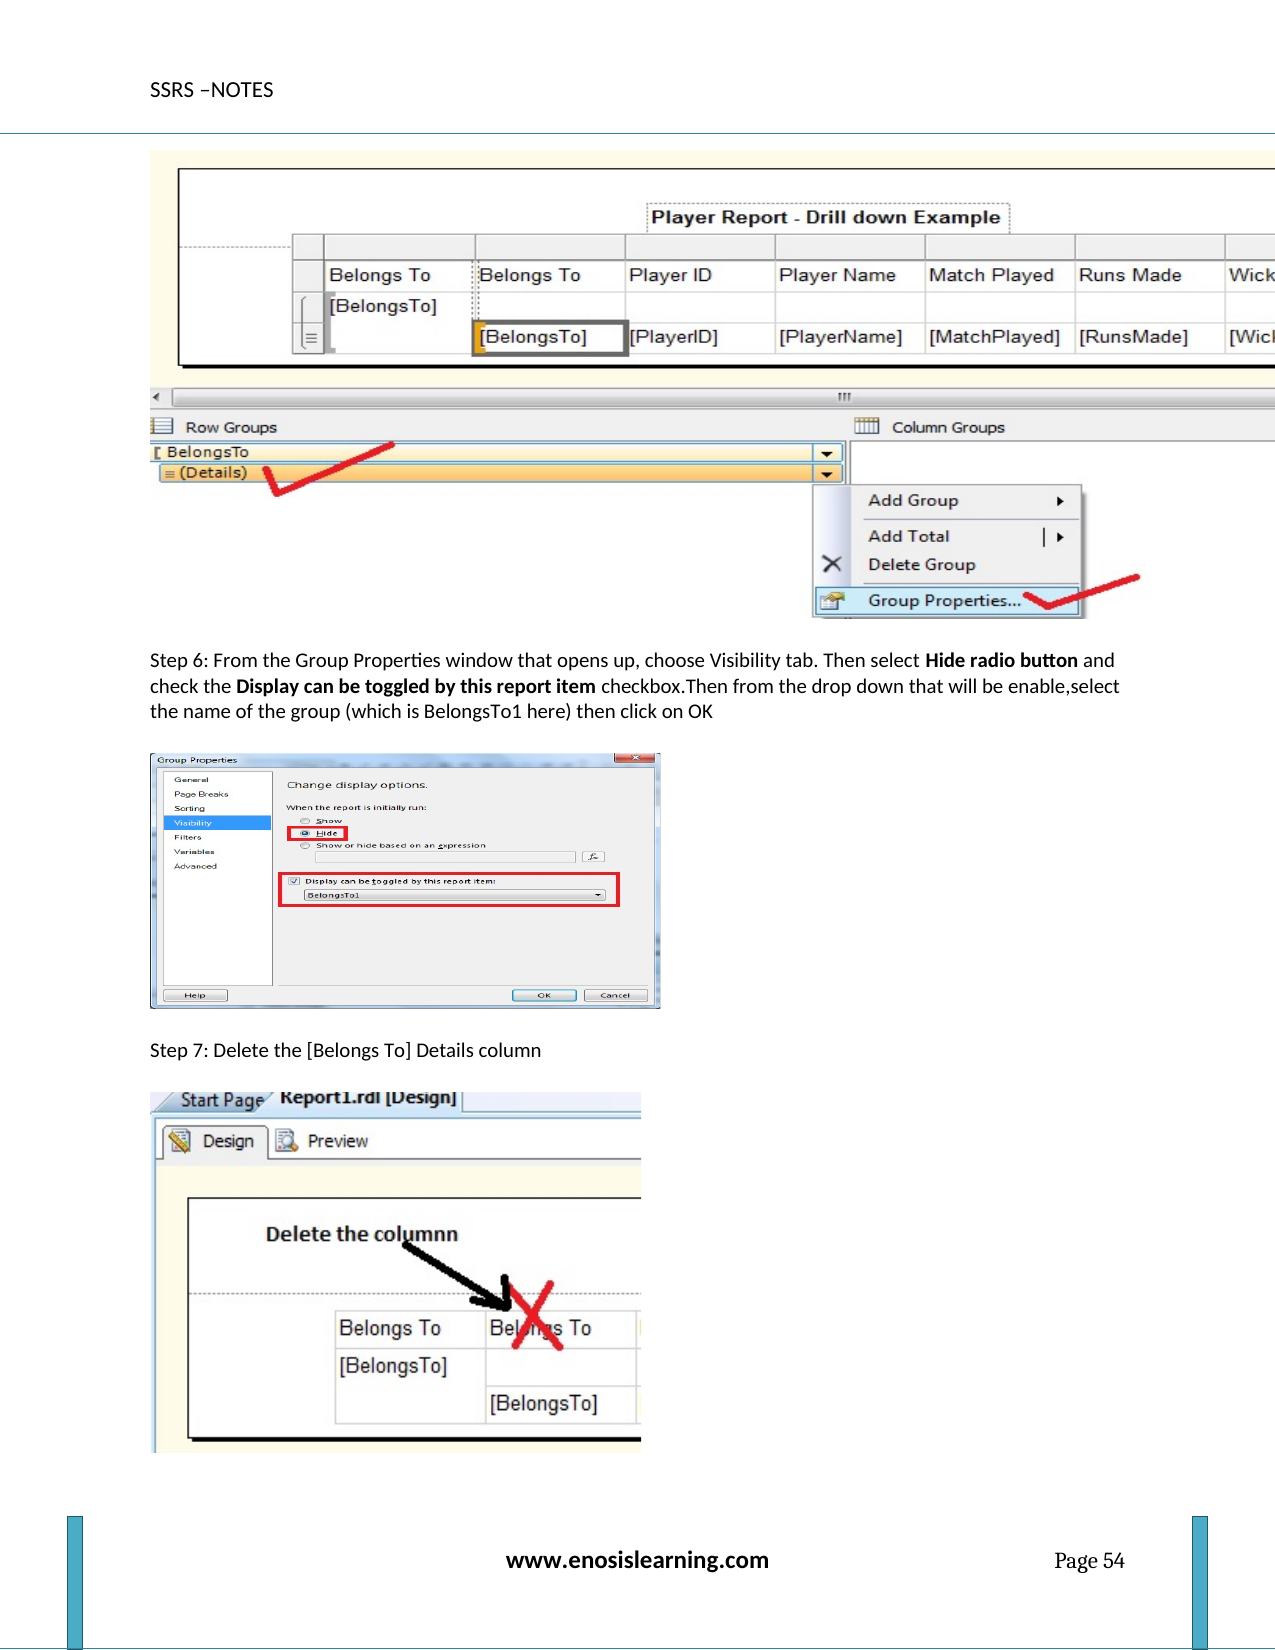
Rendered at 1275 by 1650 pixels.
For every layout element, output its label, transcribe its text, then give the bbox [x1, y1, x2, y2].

text Step 7: Delete the [Belongs To] Details column [150, 1037, 1125, 1063]
picture [150, 150, 1275, 619]
text Step 6: From the Group Properties window that opens up, choose Visibility tab. Then select Hide radio button and check the Display can be toggled by this report item checkbox.Then from the drop down that will be enable,select the name of the group (which is BelongsTo1 here) then click on OK [150, 648, 1125, 724]
picture [150, 753, 661, 1009]
picture [150, 1092, 642, 1453]
